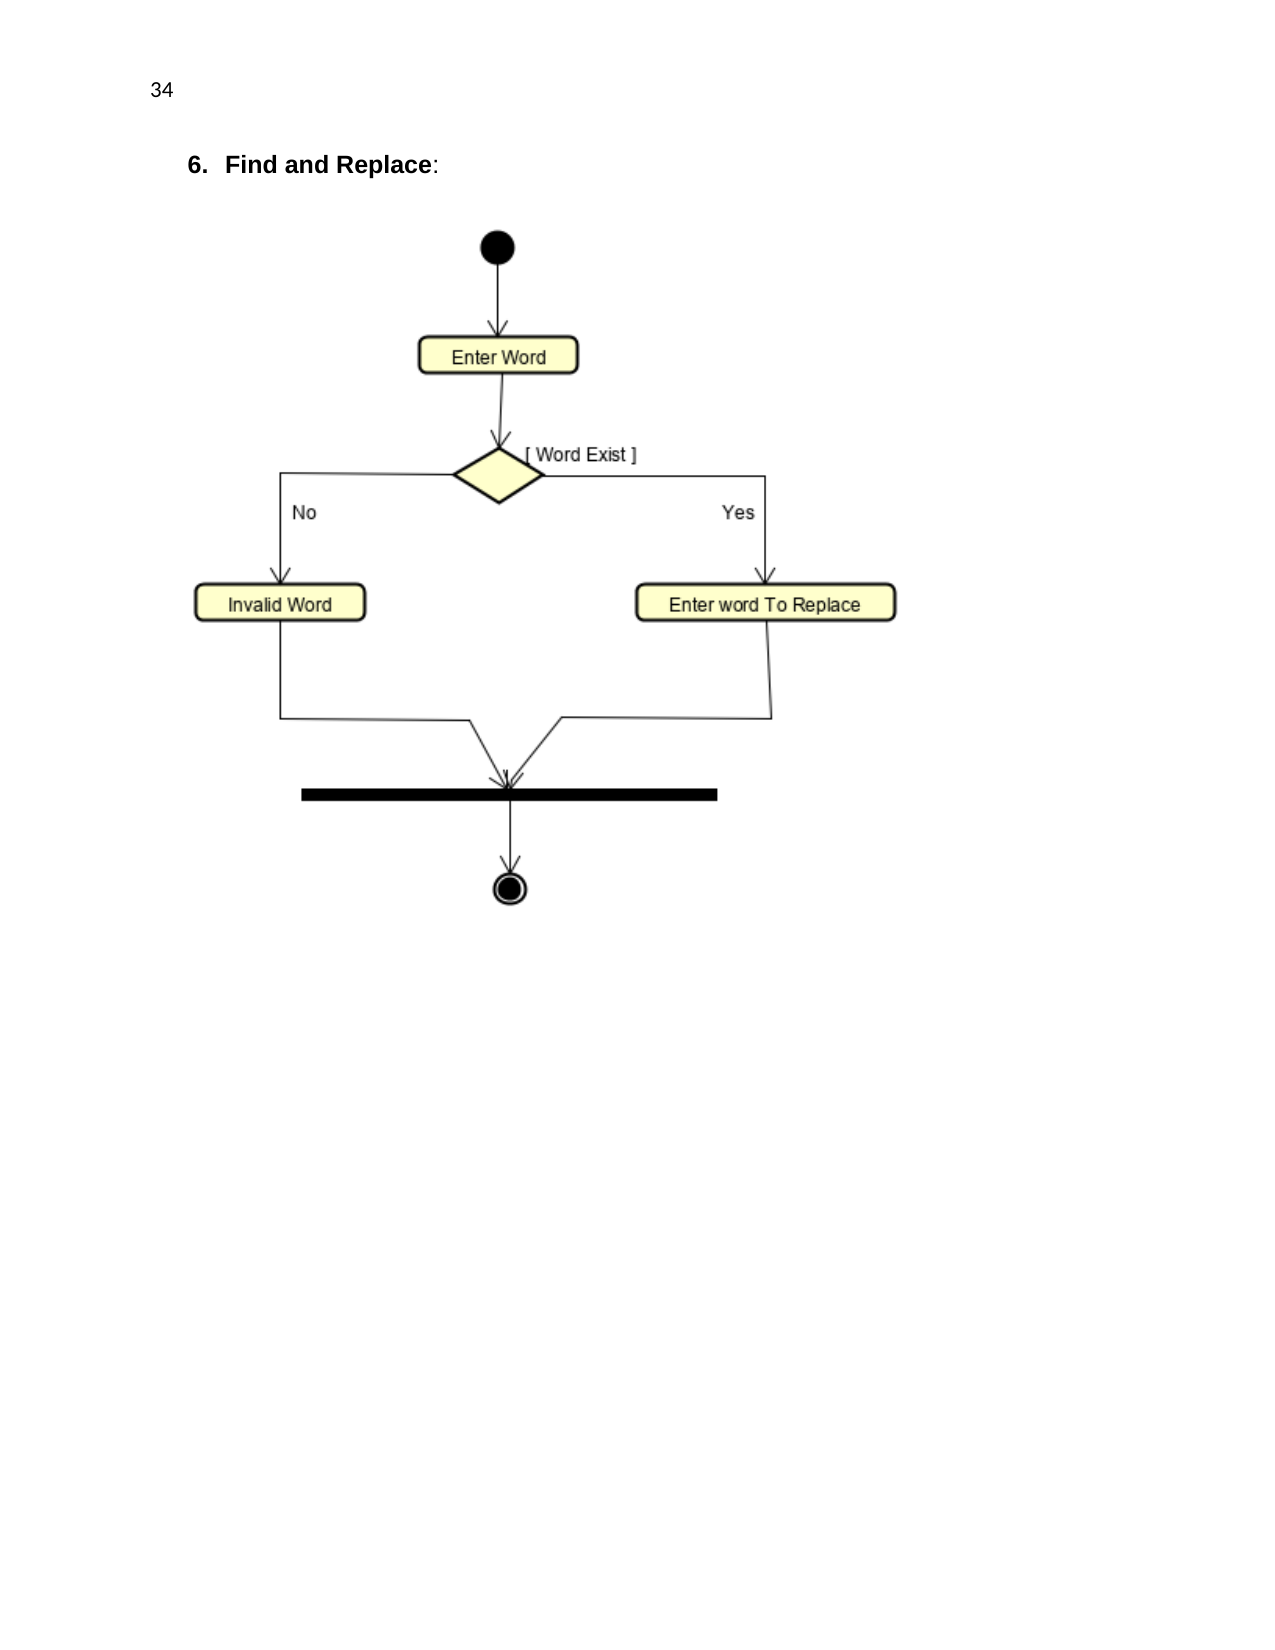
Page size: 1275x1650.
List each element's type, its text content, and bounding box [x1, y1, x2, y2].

picture [150, 197, 935, 950]
list Find and Replace: [187, 150, 1125, 179]
